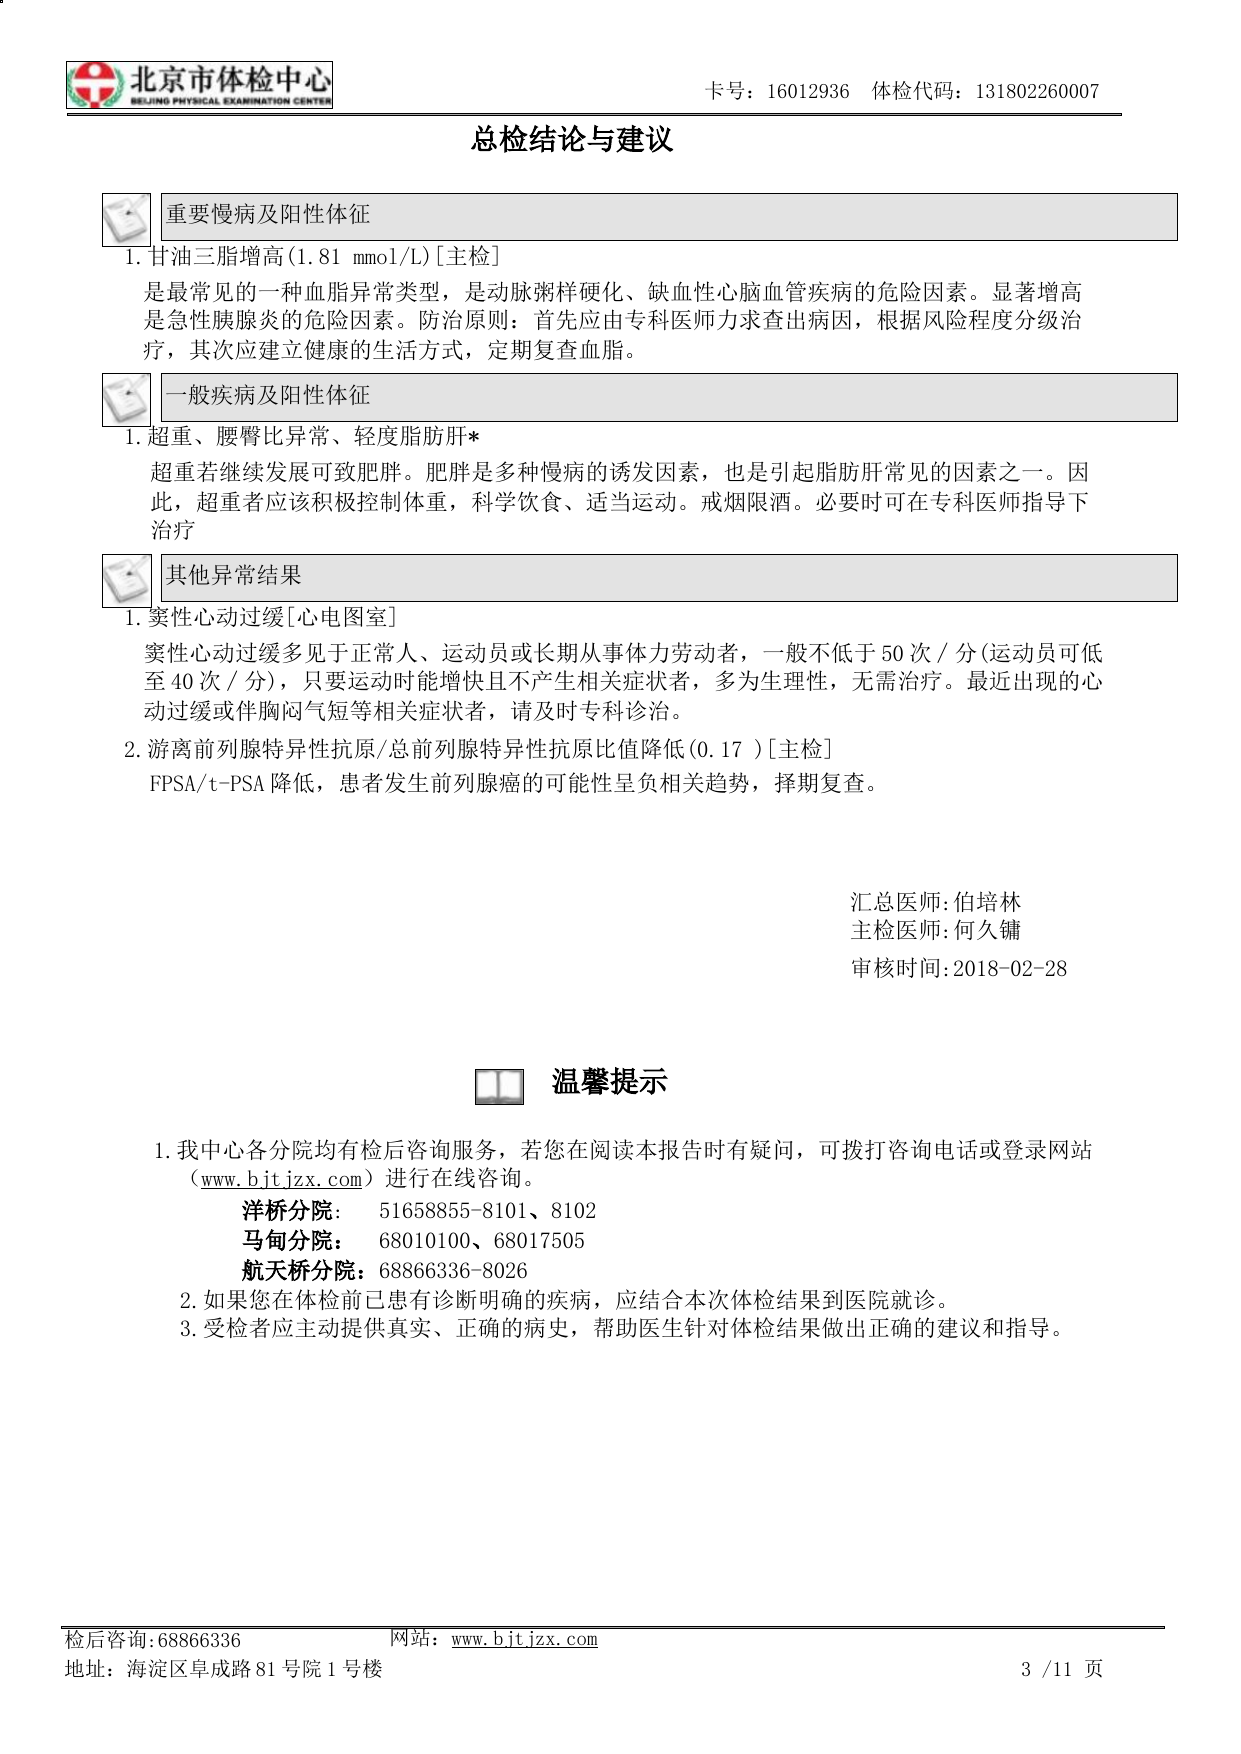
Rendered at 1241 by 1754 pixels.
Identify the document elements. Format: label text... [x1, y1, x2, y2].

list 1.超重、腰臀比异常、轻度脂肪肝* [124, 426, 537, 449]
list 1.我中心各分院均有检后咨询服务，若您在阅读本报告时有疑问，可拨打咨询电话或登录网站 [153, 1140, 1240, 1163]
list 主检医师:何久镛 [849, 915, 1057, 945]
list 航天桥分院：68866336-8026 [241, 1260, 577, 1283]
list （www.bjtjzx.com）进行在线咨询。 [178, 1163, 1240, 1193]
list 其他异常结果 [164, 565, 337, 588]
list 1.甘油三脂增高(1.81 mmol/L)[主检] [124, 246, 564, 269]
list 此，超重者应该积极控制体重，科学饮食、适当运动。戒烟限酒。必要时可在专科医师指导下 [150, 492, 1234, 515]
picture [67, 62, 332, 108]
list 审核时间:2018-02-28 [850, 958, 1103, 981]
list 汇总医师:伯培林 [849, 892, 1057, 915]
picture [162, 555, 1177, 601]
list 是最常见的一种血脂异常类型，是动脉粥样硬化、缺血性心脑血管疾病的危险因素。显著增高 [143, 282, 1240, 305]
list 总检结论与建议 [469, 126, 721, 155]
list 马甸分院： 68010100、68017505 [241, 1230, 644, 1253]
list 3 /11 页 [1021, 1660, 1133, 1681]
list 卡号：16012936 体检代码：131802260007 [704, 82, 1175, 103]
list 动过缓或伴胸闷气短等相关症状者，请及时专科诊治。 [143, 695, 1240, 725]
picture [476, 1070, 523, 1104]
list 一般疾病及阳性体征 [164, 385, 406, 408]
list 3.受检者应主动提供真实、正确的病史，帮助医生针对体检结果做出正确的建议和指导。 [179, 1313, 1213, 1343]
list 重要慢病及阳性体征 [164, 204, 406, 227]
list 窦性心动过缓多见于正常人、运动员或长期从事体力劳动者，一般不低于50次∕分(运动员可低 [143, 643, 1240, 666]
picture [103, 555, 151, 607]
list 2.如果您在体检前已患有诊断明确的疾病，应结合本次体检结果到医院就诊。 [179, 1290, 1213, 1313]
list 超重若继续发展可致肥胖。肥胖是多种慢病的诱发因素，也是引起脂肪肝常见的因素之一。因 [150, 462, 1234, 485]
list 治疗 [150, 515, 1234, 545]
picture [162, 374, 1177, 421]
picture [103, 374, 150, 426]
list 地址：海淀区阜成路81号院1号楼 [64, 1652, 414, 1682]
list 1.窦性心动过缓[心电图室] [124, 607, 445, 630]
list 洋桥分院: 51658855-8101、8102 [241, 1200, 658, 1223]
list 疗，其次应建立健康的生活方式，定期复查血脂。 [143, 335, 1240, 365]
list FPSA/t-PSA降低，患者发生前列腺癌的可能性呈负相关趋势，择期复查。 [150, 763, 1000, 799]
list 至40次∕分)，只要运动时能增快且不产生相关症状者，多为生理性，无需治疗。最近出现的心 [143, 666, 1240, 695]
list 2.游离前列腺特异性抗原/总前列腺特异性抗原比值降低(0.17 )[主检] [124, 739, 1000, 763]
list 网站：www.bjtjzx.com [389, 1629, 630, 1650]
picture [162, 194, 1177, 240]
picture [103, 194, 150, 246]
list 检后咨询:68866336 [64, 1631, 414, 1652]
list 是急性胰腺炎的危险因素。防治原则：首先应由专科医师力求查出病因，根据风险程度分级治 [143, 305, 1240, 335]
list 温馨提示 [551, 1068, 713, 1097]
